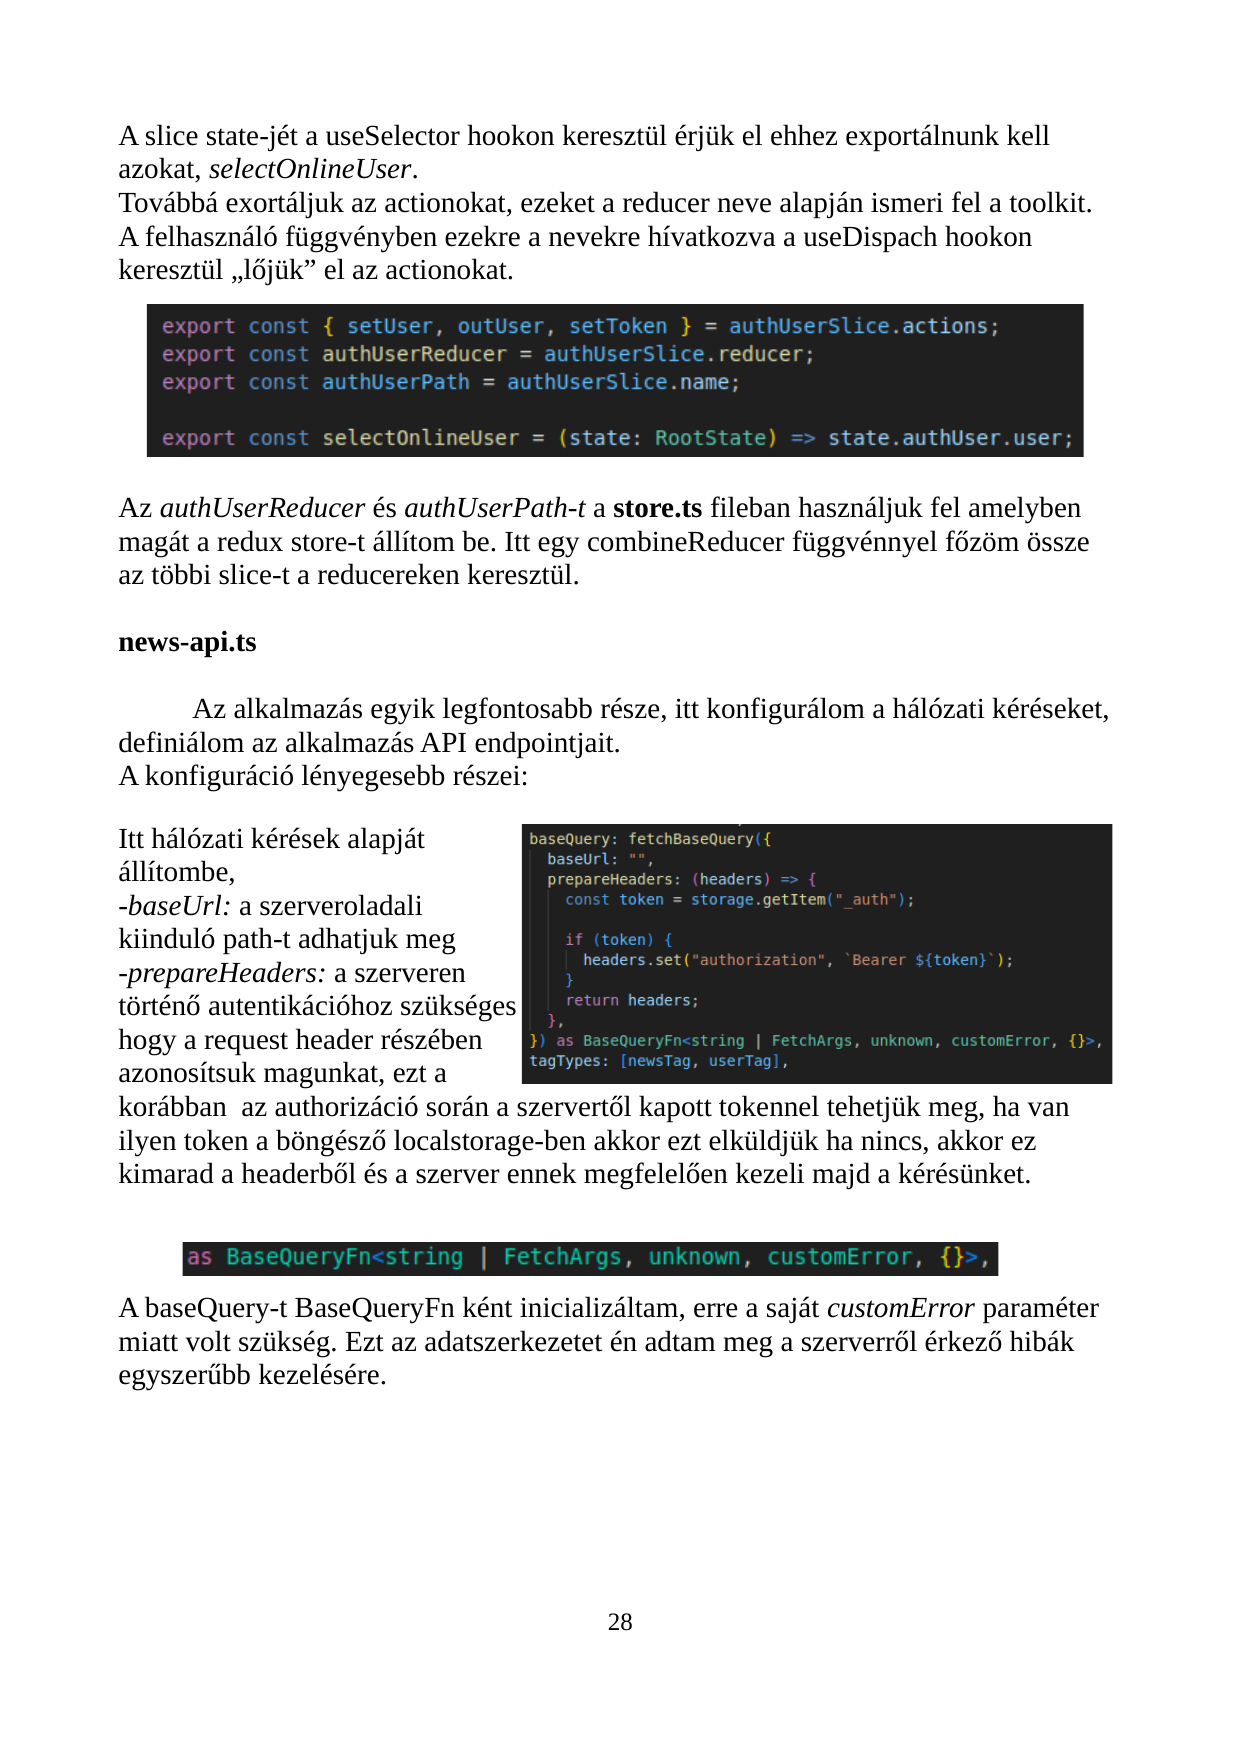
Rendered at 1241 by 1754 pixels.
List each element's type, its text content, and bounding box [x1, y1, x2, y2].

picture [521, 824, 1113, 1084]
text Az authUserReducer és authUserPath-t a store.ts fileban használjuk fel amelyben magát a redux store-t állítom be. Itt egy combineReducer függvénnyel főzöm össze az többi slice-t a reducereken keresztül. [118, 490, 1122, 591]
picture [146, 304, 1084, 457]
text A konfiguráció lényegesebb részei: [118, 758, 1122, 792]
picture [182, 1242, 999, 1276]
text -baseUrl: a szerveroladali kiinduló path-t adhatjuk meg [118, 888, 521, 955]
text -prepareHeaders: a szerveren történő autentikációhoz szükséges hogy a request header részében azonosítsuk magunkat, ezt a korábban az authorizáció során a szervertől kapott tokennel tehetjük meg, ha van ilyen token a böngésző localstorage-ben akkor ezt elküldjük ha nincs, akkor ez kimarad a headerből és a szerver ennek megfelelően kezeli majd a kérésünket. [118, 955, 1122, 1190]
text news-api.ts [118, 624, 1122, 658]
text A felhasználó függvényben ezekre a nevekre hívatkozva a useDispach hookon keresztül „lőjük” el az actionokat. [118, 219, 1122, 286]
text Továbbá exortáljuk az actionokat, ezeket a reducer neve alapján ismeri fel a toolkit. [118, 185, 1122, 219]
text A slice state-jét a useSelector hookon keresztül érjük el ehhez exportálnunk kell azokat, selectOnlineUser. [118, 118, 1122, 185]
text A baseQuery-t BaseQueryFn ként inicializáltam, erre a saját customError paraméter miatt volt szükség. Ezt az adatszerkezetet én adtam meg a szerverről érkező hibák egyszerűbb kezelésére. [118, 1290, 1122, 1391]
text Itt hálózati kérések alapját állítombe, [118, 821, 1122, 888]
text Az alkalmazás egyik legfontosabb része, itt konfigurálom a hálózati kéréseket, definiálom az alkalmazás API endpointjait. [118, 691, 1122, 758]
